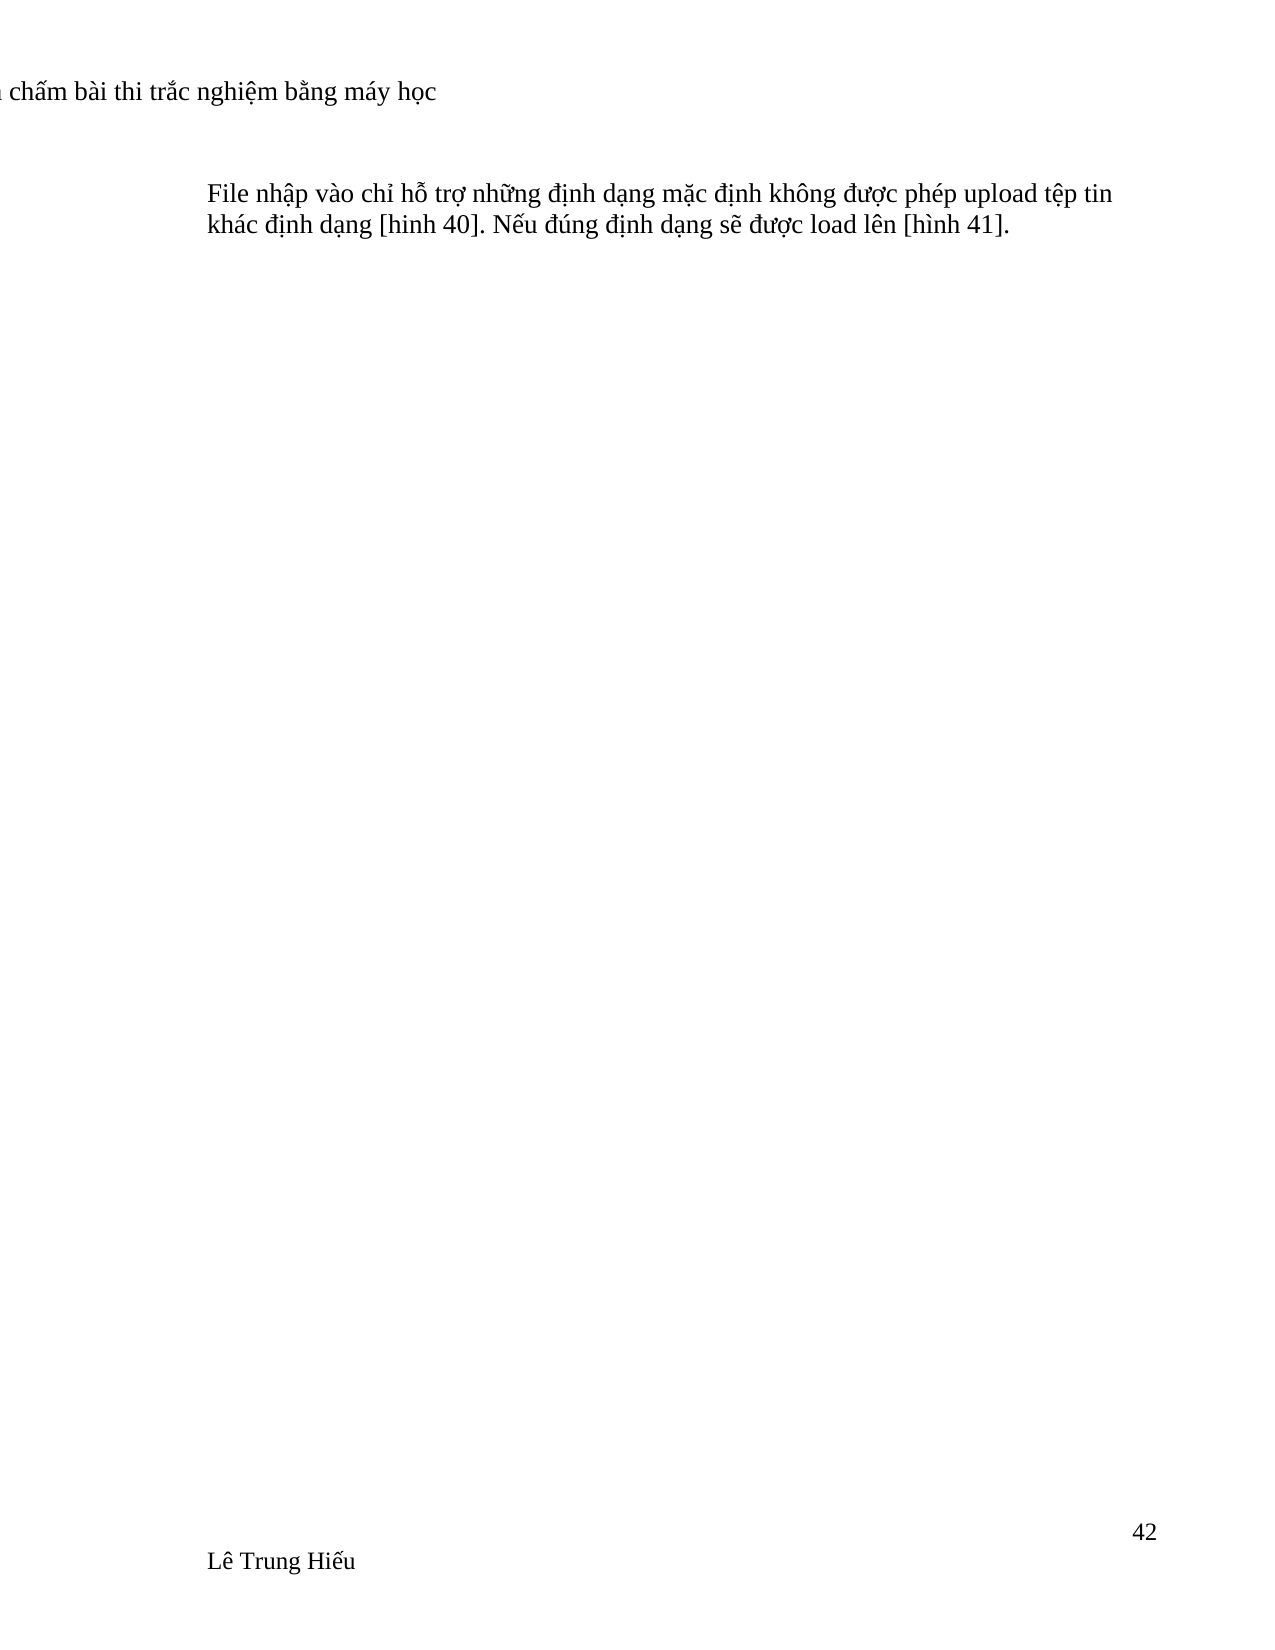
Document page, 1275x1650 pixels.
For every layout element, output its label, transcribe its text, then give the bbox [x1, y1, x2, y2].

text File nhập vào chỉ hỗ trợ những định dạng mặc định không được phép upload tệp tin khác định dạng [hinh 40]. Nếu đúng định dạng sẽ được load lên [hình 41]. [207, 177, 1157, 239]
